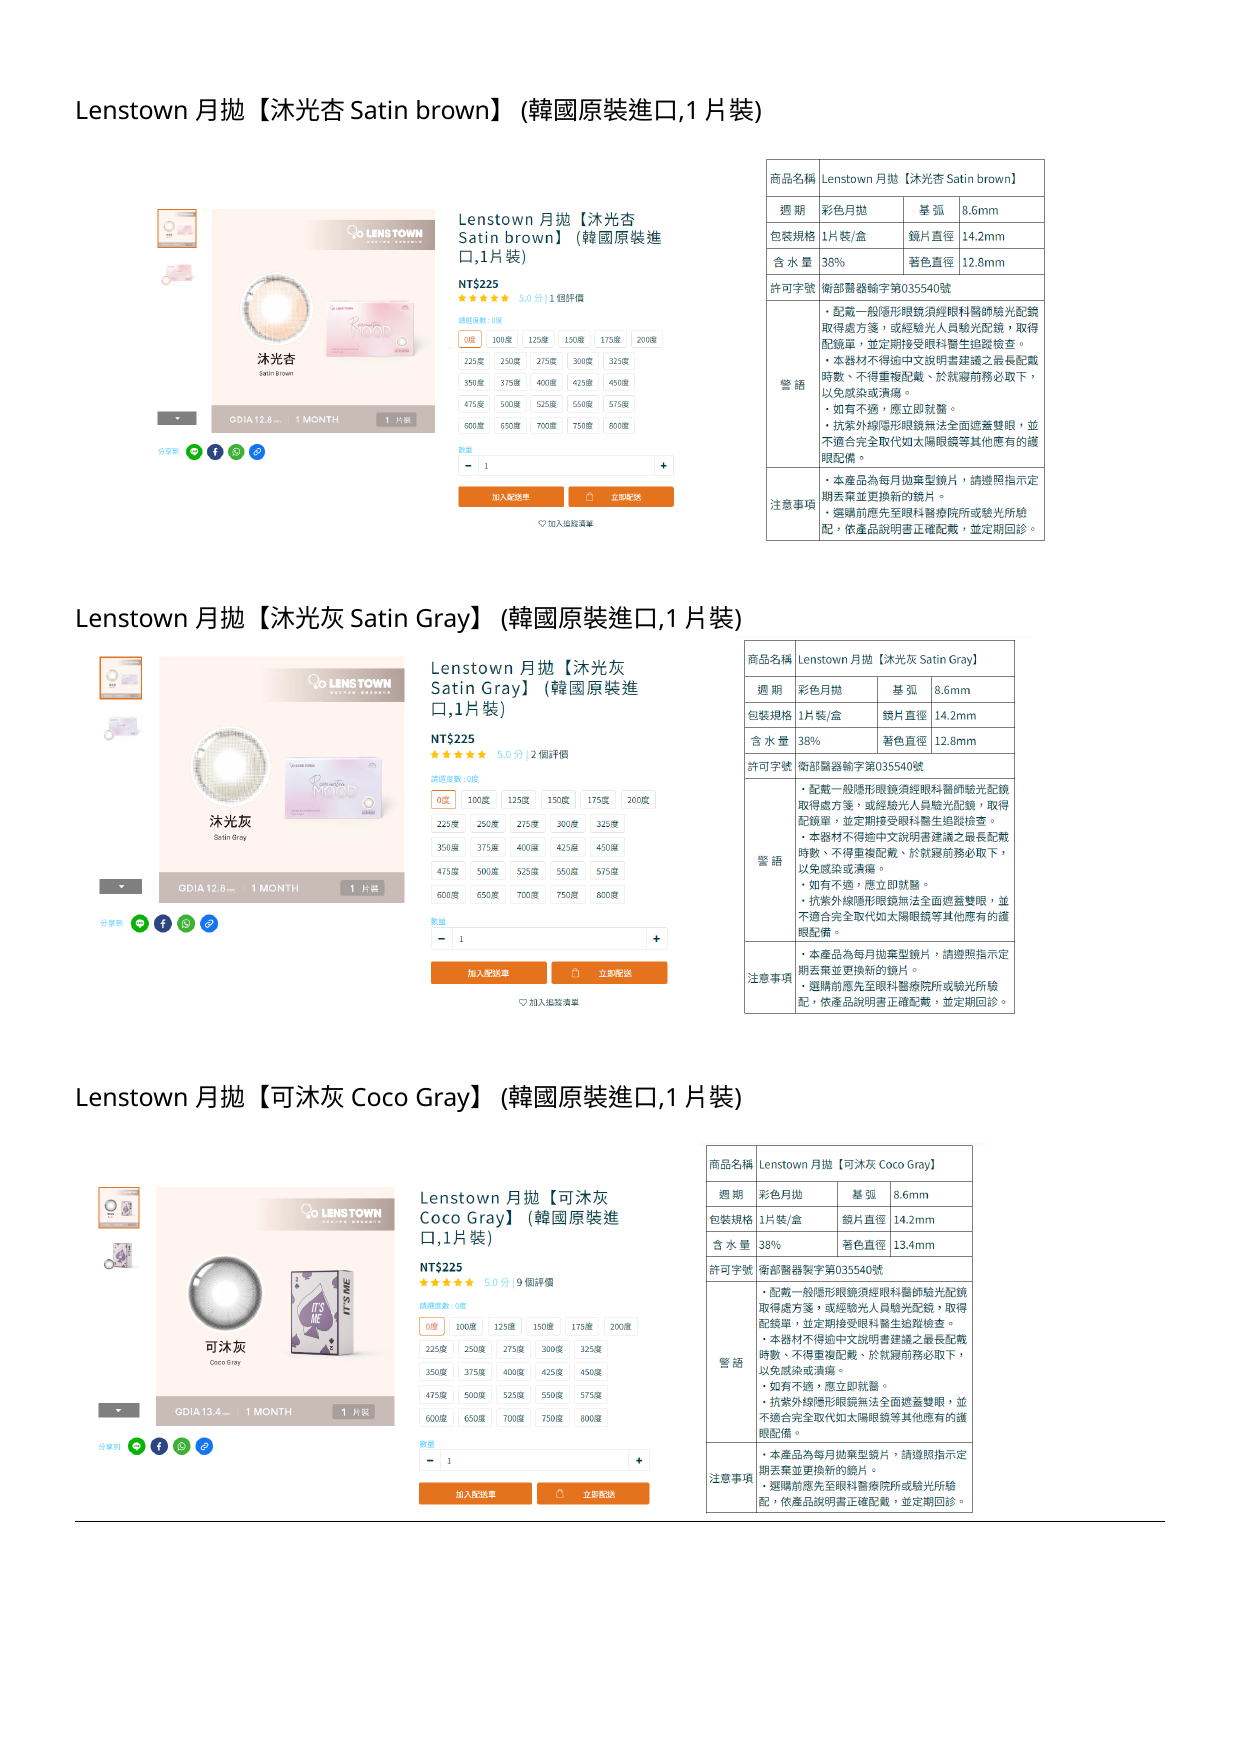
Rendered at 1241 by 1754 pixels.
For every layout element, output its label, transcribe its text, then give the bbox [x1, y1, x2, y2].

picture [75, 1143, 987, 1518]
picture [75, 635, 729, 1017]
text Lenstown 月拋【可沐灰 Coco Gray】 (韓國原裝進口,1片裝) [75, 1077, 1165, 1114]
picture [75, 156, 1054, 546]
picture [734, 636, 1031, 1017]
text Lenstown 月拋【沐光杏Satin brown】 (韓國原裝進口,1片裝) [75, 89, 1165, 127]
